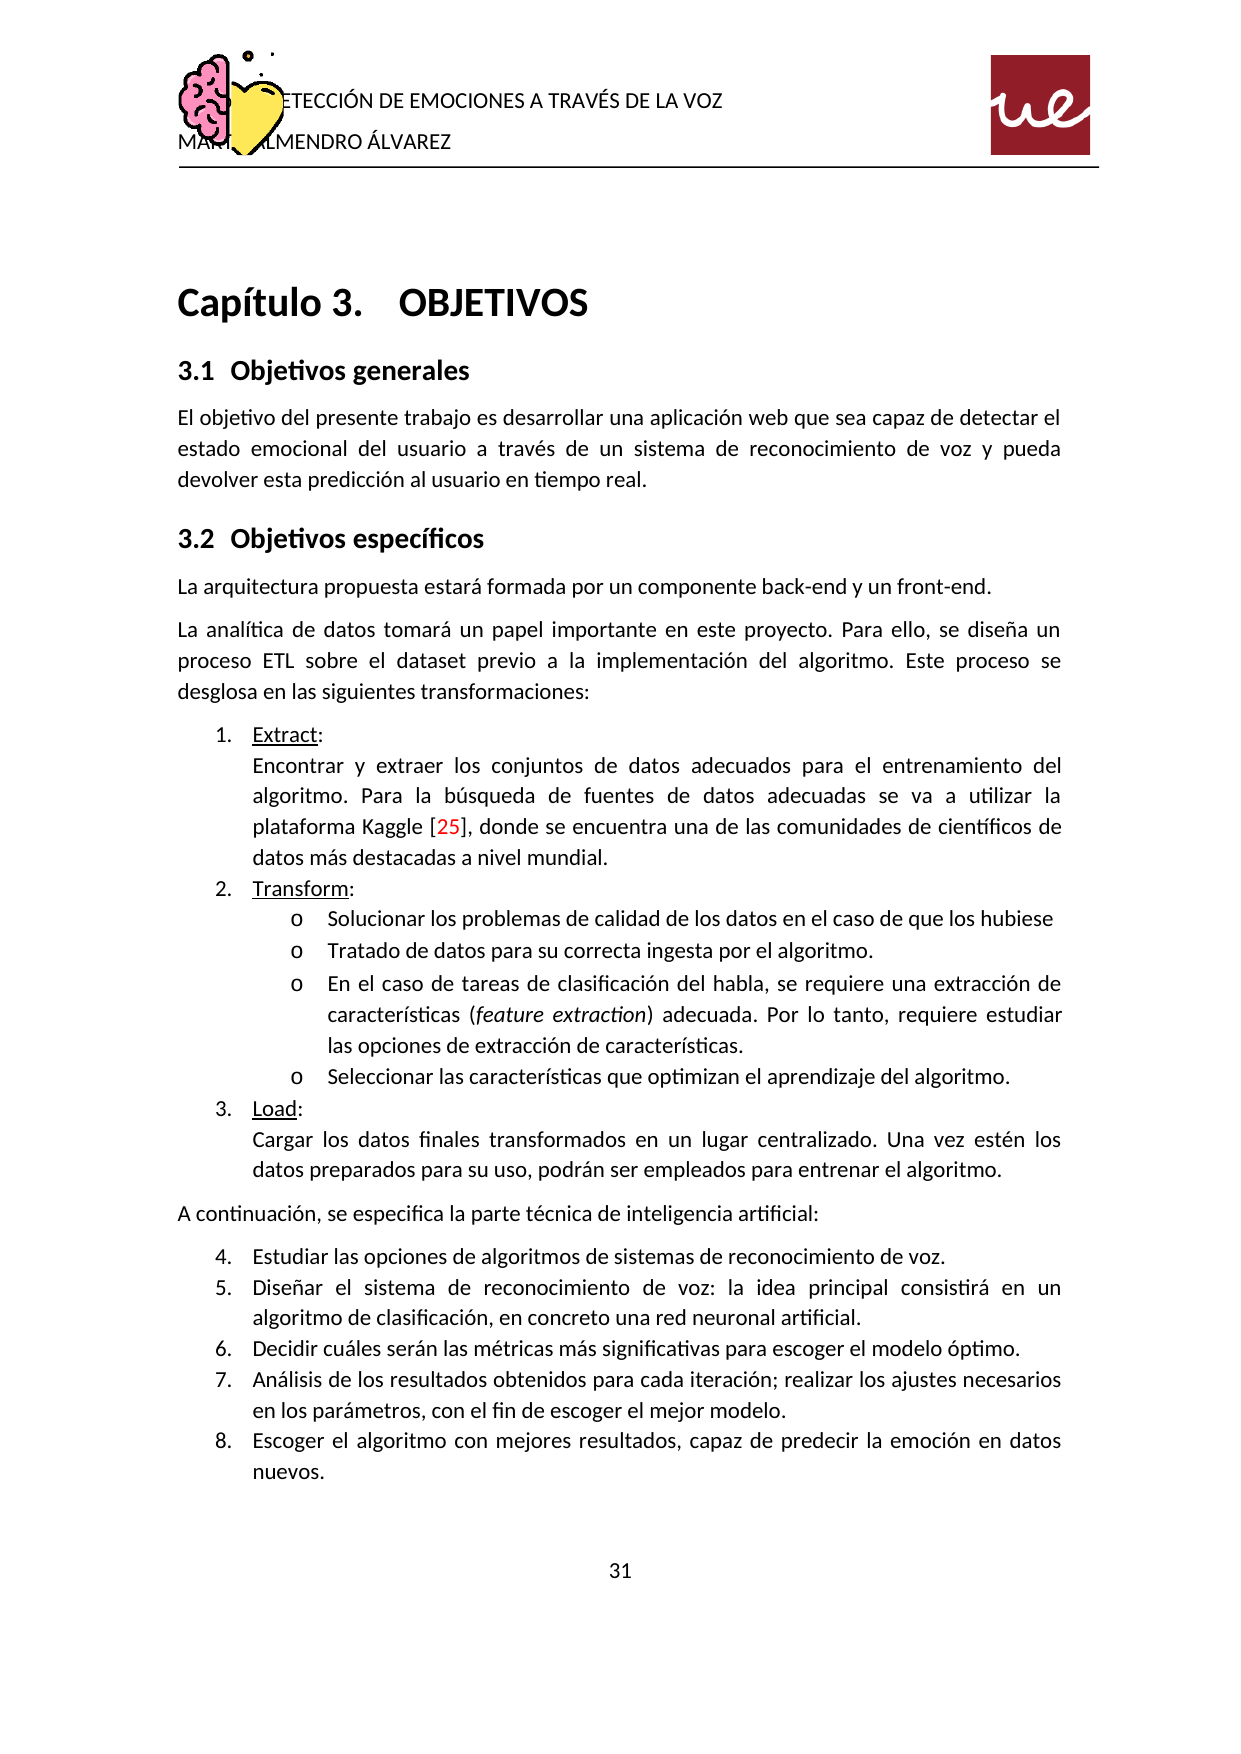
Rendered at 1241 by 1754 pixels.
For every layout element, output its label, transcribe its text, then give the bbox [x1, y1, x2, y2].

list Tratado de datos para su correcta ingesta por el algoritmo. [290, 937, 1063, 966]
text La analítica de datos tomará un papel importante en este proyecto. Para ello, se diseña un proceso ETL sobre el dataset previo a la implementación del algoritmo. Este proceso se desglosa en las siguientes transformaciones: [177, 616, 1063, 705]
list Load: [215, 1094, 1063, 1122]
list Análisis de los resultados obtenidos para cada iteración; realizar los ajustes necesarios en los parámetros, con el fin de escoger el mejor modelo. [215, 1365, 1063, 1424]
list Diseñar el sistema de reconocimiento de voz: la idea principal consistirá en un algoritmo de clasificación, en concreto una red neuronal artificial. [215, 1273, 1063, 1332]
list Encontrar y extraer los conjuntos de datos adecuados para el entrenamiento del algoritmo. Para la búsqueda de fuentes de datos adecuadas se va a utilizar la plataforma Kaggle [25], donde se encuentra una de las comunidades de científicos de datos más destacadas a nivel mundial. [252, 751, 1063, 871]
text El objetivo del presente trabajo es desarrollar una aplicación web que sea capaz de detectar el estado emocional del usuario a través de un sistema de reconocimiento de voz y pueda devolver esta predicción al usuario en tiempo real. [177, 403, 1063, 493]
subtitle OBJETIVOS [177, 276, 1063, 327]
list Seleccionar las características que optimizan el aprendizaje del algoritmo. [290, 1062, 1063, 1091]
text La arquitectura propuesta estará formada por un componente back-end y un front-end. [177, 572, 1063, 600]
list Solucionar los problemas de calidad de los datos en el caso de que los hubiese [290, 904, 1063, 934]
list Transform: [215, 874, 1063, 902]
list Cargar los datos finales transformados en un lugar centralizado. Una vez estén los datos preparados para su uso, podrán ser empleados para entrenar el algoritmo. [252, 1125, 1063, 1184]
picture [990, 55, 1091, 155]
list En el caso de tareas de clasificación del habla, se requiere una extracción de características (feature extraction) adecuada. Por lo tanto, requiere estudiar las opciones de extracción de características. [290, 969, 1063, 1059]
text A continuación, se especifica la parte técnica de inteligencia artificial: [177, 1199, 1063, 1227]
list Estudiar las opciones de algoritmos de sistemas de reconocimiento de voz. [215, 1242, 1063, 1270]
subtitle Objetivos específicos [177, 521, 1063, 556]
list Extract: [215, 720, 1063, 748]
list Decidir cuáles serán las métricas más significativas para escoger el modelo óptimo. [215, 1334, 1063, 1362]
picture [177, 50, 284, 154]
subtitle Objetivos generales [177, 352, 1063, 387]
list Escoger el algoritmo con mejores resultados, capaz de predecir la emoción en datos nuevos. [215, 1426, 1063, 1485]
